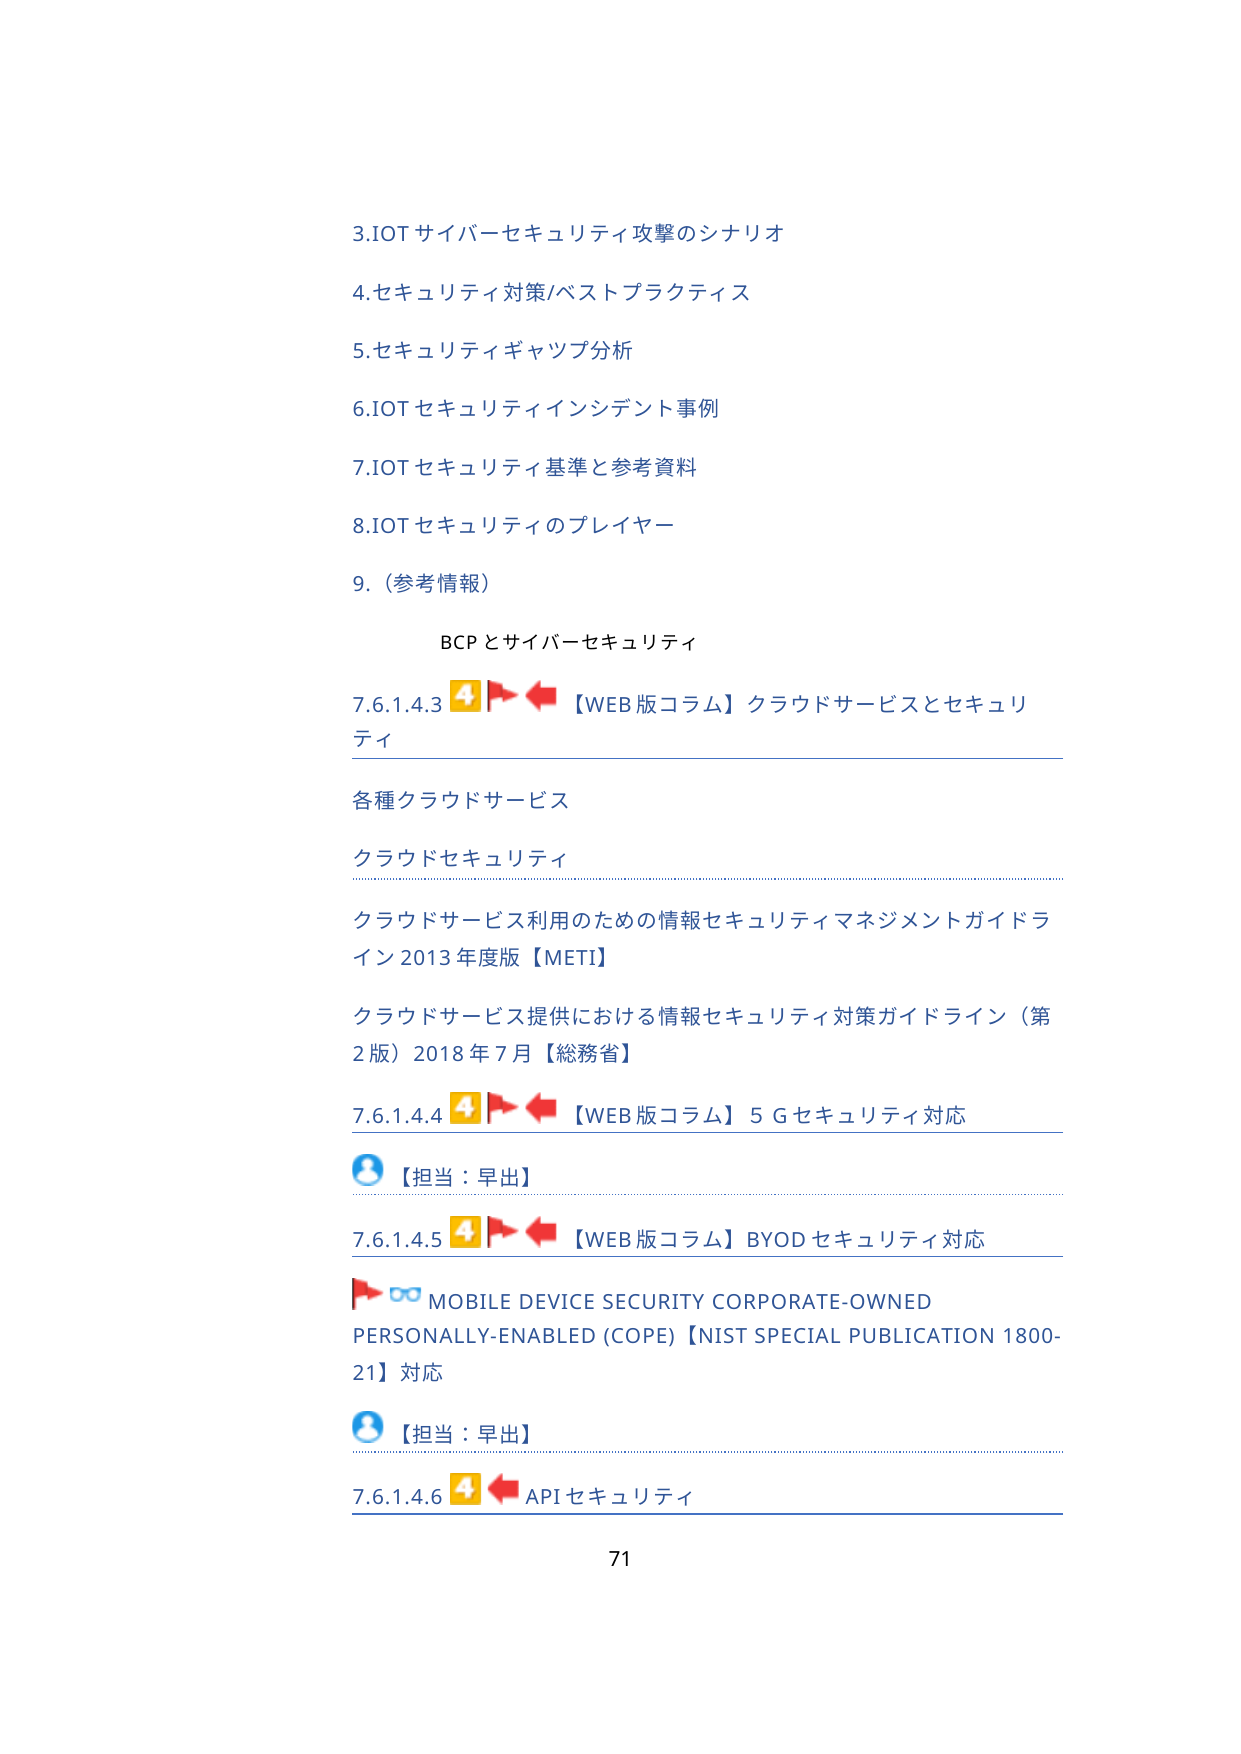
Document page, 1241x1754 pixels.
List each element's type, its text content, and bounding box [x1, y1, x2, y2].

text Mobile Device Security Corporate-Owned Personally-Enabled (COPE)【NIST SPECIAL PUBLICATION 1800-21】対応 [352, 1278, 1063, 1391]
text 各種クラウドサービス [352, 780, 1063, 818]
picture [450, 1216, 482, 1248]
picture [352, 1154, 384, 1186]
text 7.IoTセキュリティ基準と参考資料 [352, 447, 1063, 485]
picture [450, 1092, 482, 1124]
text 5.セキュリティギャツプ分析 [352, 331, 1063, 368]
text クラウドサービス利用のための情報セキュリティマネジメントガイドライン2013年度版【METI】 [352, 901, 1063, 976]
text 3.IoTサイバーセキュリティ攻撃のシナリオ [352, 214, 1063, 252]
picture [487, 680, 519, 712]
text 6.IoTセキュリティインシデント事例 [352, 389, 1063, 427]
text 【担当：早出】 [352, 1411, 1063, 1453]
text BCPとサイバーセキュリティ [440, 622, 1063, 660]
picture [487, 1473, 519, 1505]
text 【Web版コラム】５Gセキュリティ対応 [352, 1092, 1063, 1132]
picture [450, 680, 482, 712]
text クラウドサービス提供における情報セキュリティ対策ガイドライン（第2版）2018年7月【総務省】 [352, 996, 1063, 1071]
picture [525, 1216, 557, 1248]
text 9.（参考情報） [352, 564, 1063, 602]
picture [352, 1278, 384, 1310]
text 4.セキュリティ対策/ベストプラクティス [352, 272, 1063, 310]
picture [487, 1092, 519, 1124]
text APIセキュリティ [352, 1473, 1063, 1513]
picture [487, 1216, 519, 1248]
picture [525, 1092, 557, 1124]
text クラウドセキュリティ [352, 838, 1063, 880]
picture [450, 1473, 482, 1505]
text 【Web版コラム】BYODセキュリティ対応 [352, 1216, 1063, 1256]
picture [525, 680, 557, 712]
text 【Web版コラム】クラウドサービスとセキュリティ [352, 681, 1063, 758]
text 8.IoTセキュリティのプレイヤー [352, 506, 1063, 543]
text 【担当：早出】 [352, 1154, 1063, 1195]
picture [389, 1278, 422, 1310]
picture [352, 1411, 384, 1443]
